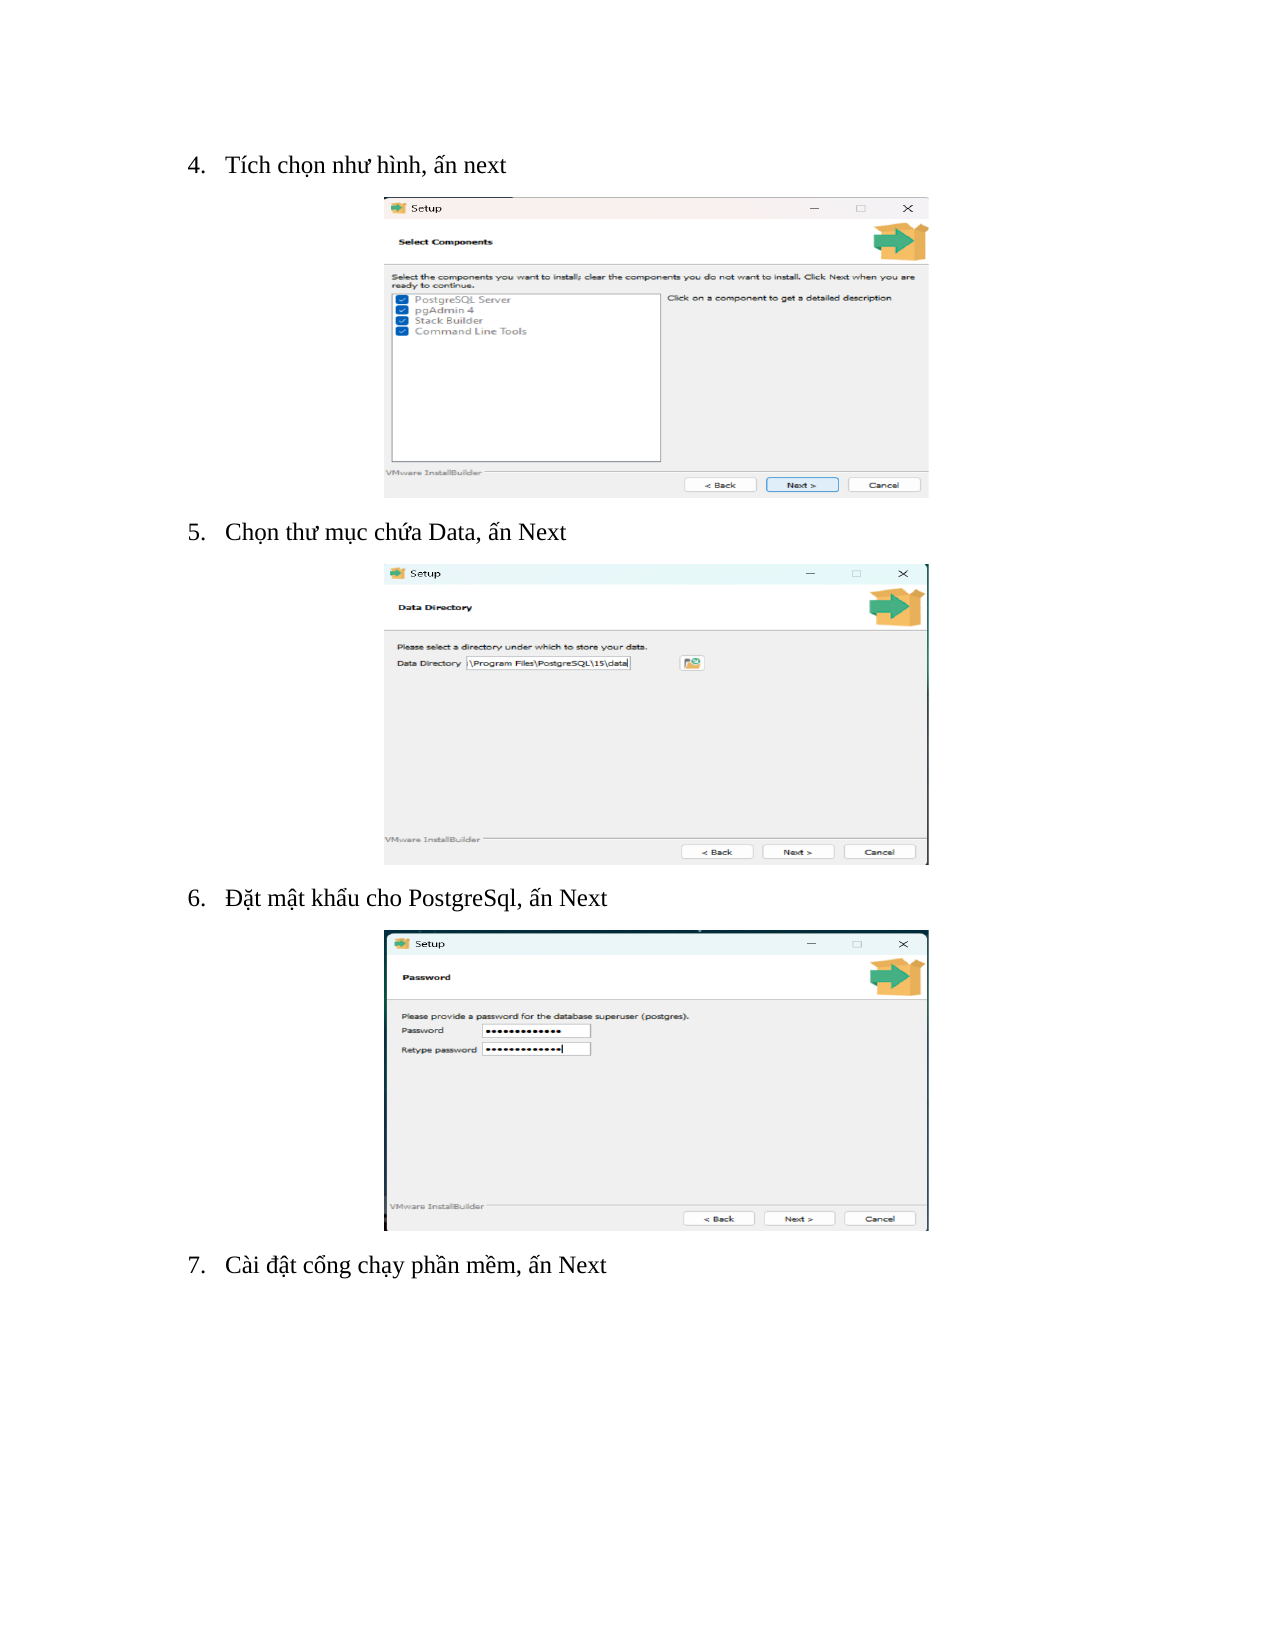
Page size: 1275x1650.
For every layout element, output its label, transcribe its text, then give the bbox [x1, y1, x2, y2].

list Đặt mật khẩu cho PostgreSql, ấn Next [187, 883, 1125, 912]
list Cài đật cổng chạy phần mềm, ấn Next [187, 1250, 1125, 1278]
picture [384, 197, 929, 498]
picture [384, 930, 929, 1231]
picture [384, 564, 929, 865]
list Tích chọn như hình, ấn next [187, 150, 1125, 179]
list Chọn thư mục chứa Data, ấn Next [187, 517, 1125, 545]
